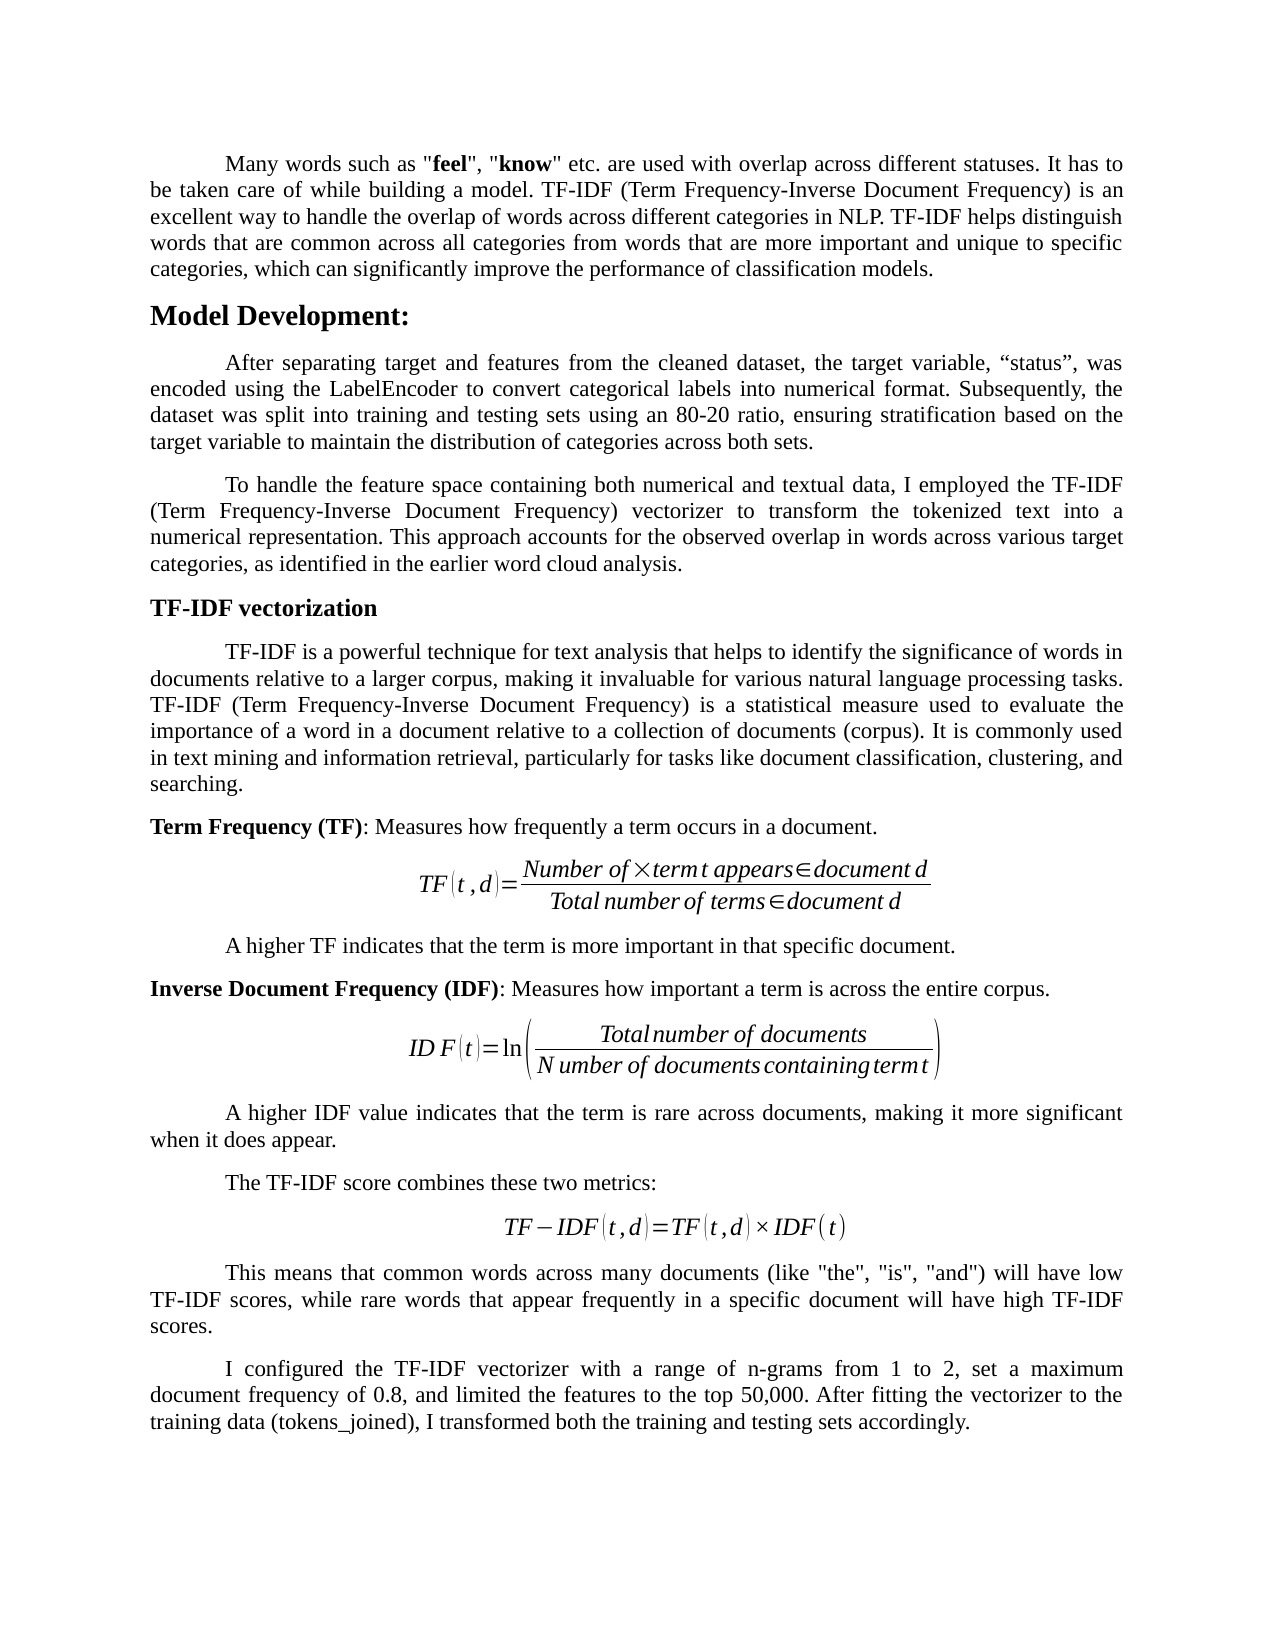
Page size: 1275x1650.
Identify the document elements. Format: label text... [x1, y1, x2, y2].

text I configured the TF-IDF vectorizer with a range of n-grams from 1 to 2, set a maximum document frequency of 0.8, and limited the features to the top 50,000. After fitting the vectorizer to the training data (tokens_joined), I transformed both the training and testing sets accordingly. [150, 1355, 1125, 1434]
text Model Development: [150, 298, 1125, 332]
text The TF-IDF score combines these two metrics: [150, 1169, 1125, 1195]
text This means that common words across many documents (like "the", "is", "and") will have low TF-IDF scores, while rare words that appear frequently in a specific document will have high TF-IDF scores. [150, 1259, 1125, 1338]
text Many words such as "feel", "know" etc. are used with overlap across different statuses. It has to be taken care of while building a model. TF-IDF (Term Frequency-Inverse Document Frequency) is an excellent way to handle the overlap of words across different categories in NLP. TF-IDF helps distinguish words that are common across all categories from words that are more important and unique to specific categories, which can significantly improve the performance of classification models. [150, 150, 1125, 282]
text A higher TF indicates that the term is more important in that specific document. [150, 932, 1125, 958]
text Term Frequency (TF): Measures how frequently a term occurs in a document. [150, 813, 1125, 839]
text Inverse Document Frequency (IDF): Measures how important a term is across the entire corpus. [150, 975, 1125, 1001]
text To handle the feature space containing both numerical and textual data, I employed the TF-IDF (Term Frequency-Inverse Document Frequency) vectorizer to transform the tokenized text into a numerical representation. This approach accounts for the observed overlap in words across various target categories, as identified in the earlier word cloud analysis. [150, 471, 1125, 576]
text TF-IDF is a powerful technique for text analysis that helps to identify the significance of words in documents relative to a larger corpus, making it invaluable for various natural language processing tasks. TF-IDF (Term Frequency-Inverse Document Frequency) is a statistical measure used to evaluate the importance of a word in a document relative to a collection of documents (corpus). It is commonly used in text mining and information retrieval, particularly for tasks like document classification, clustering, and searching. [150, 638, 1125, 796]
text After separating target and features from the cleaned dataset, the target variable, “status”, was encoded using the LabelEncoder to convert categorical labels into numerical format. Subsequently, the dataset was split into training and testing sets using an 80-20 ratio, ensuring stratification based on the target variable to maintain the distribution of categories across both sets. [150, 349, 1125, 454]
text A higher IDF value indicates that the term is rare across documents, making it more significant when it does appear. [150, 1099, 1125, 1152]
text TF-IDF vectorization [150, 593, 1125, 622]
